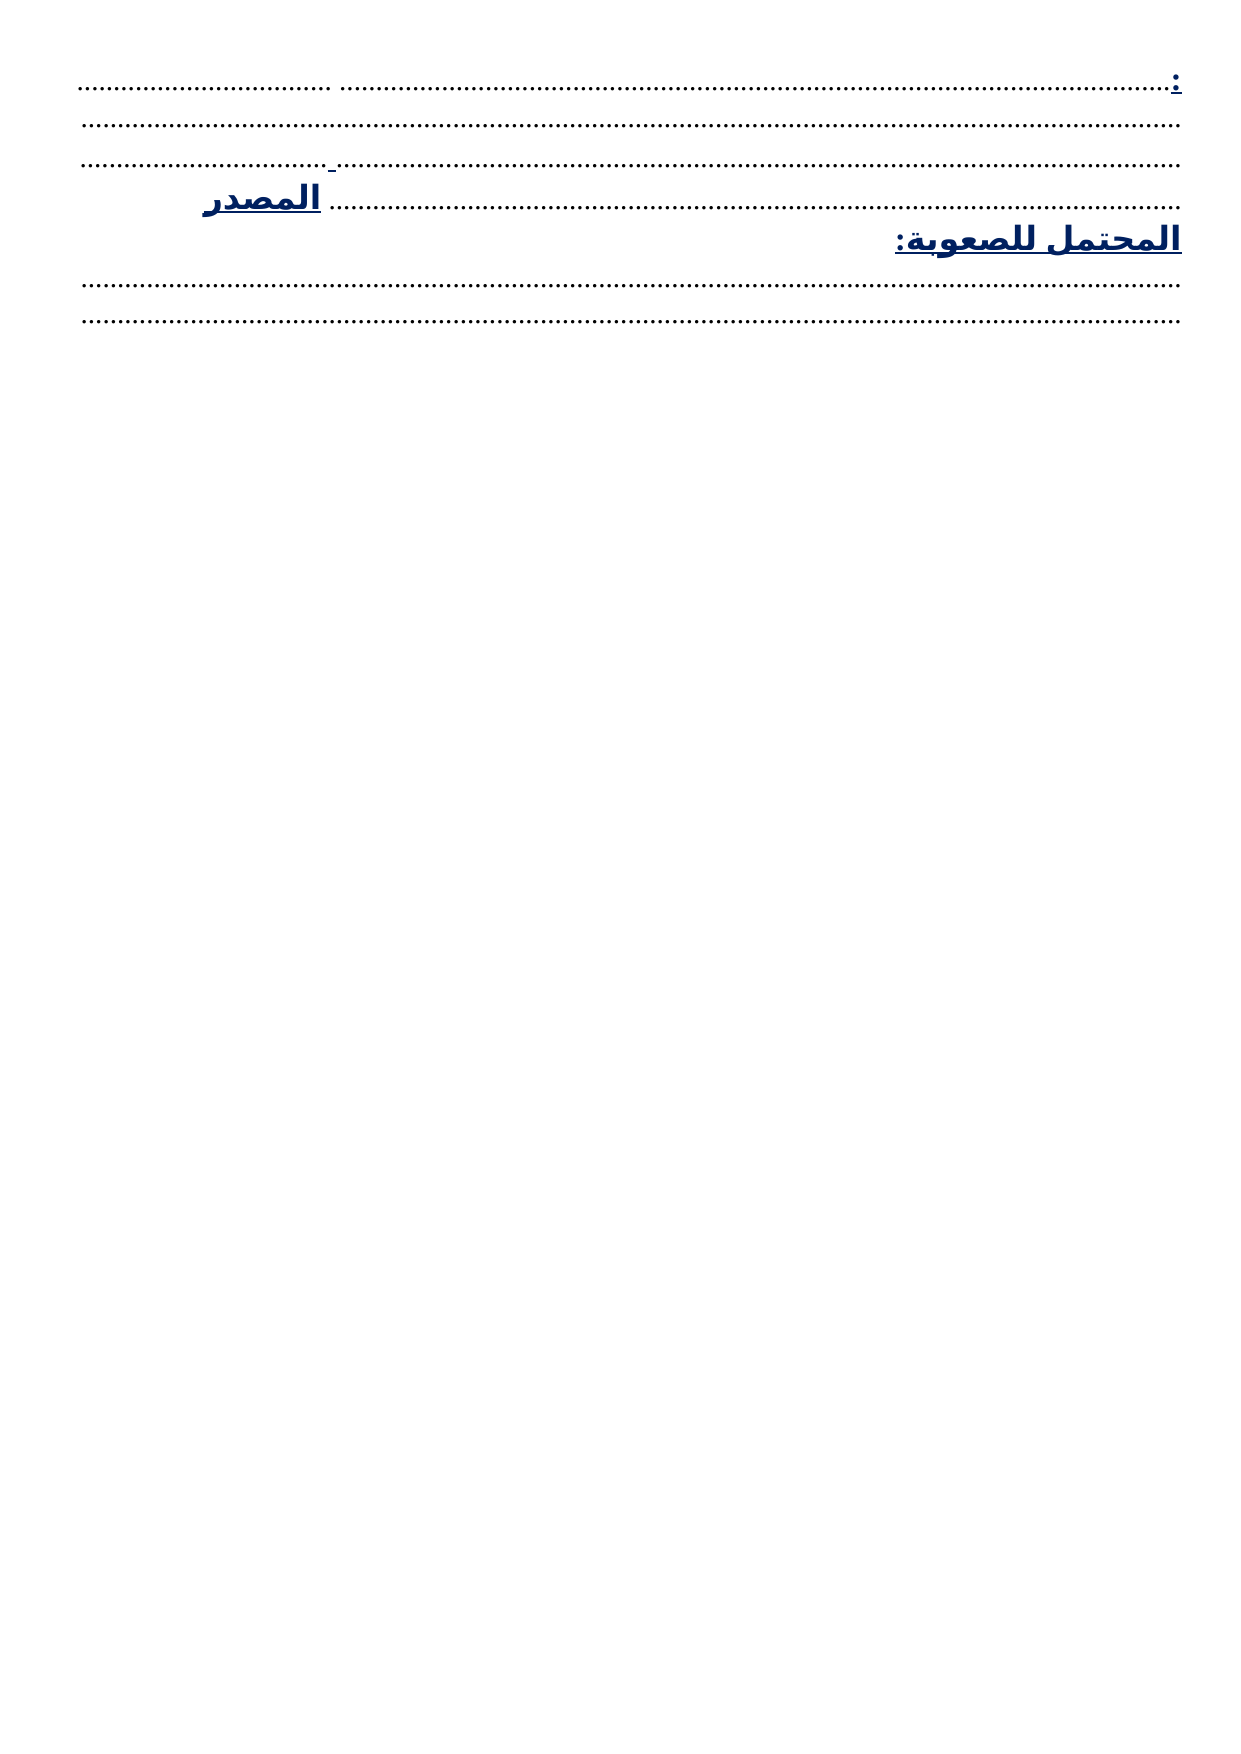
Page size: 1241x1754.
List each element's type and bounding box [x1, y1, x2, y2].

text [74, 59, 1181, 330]
